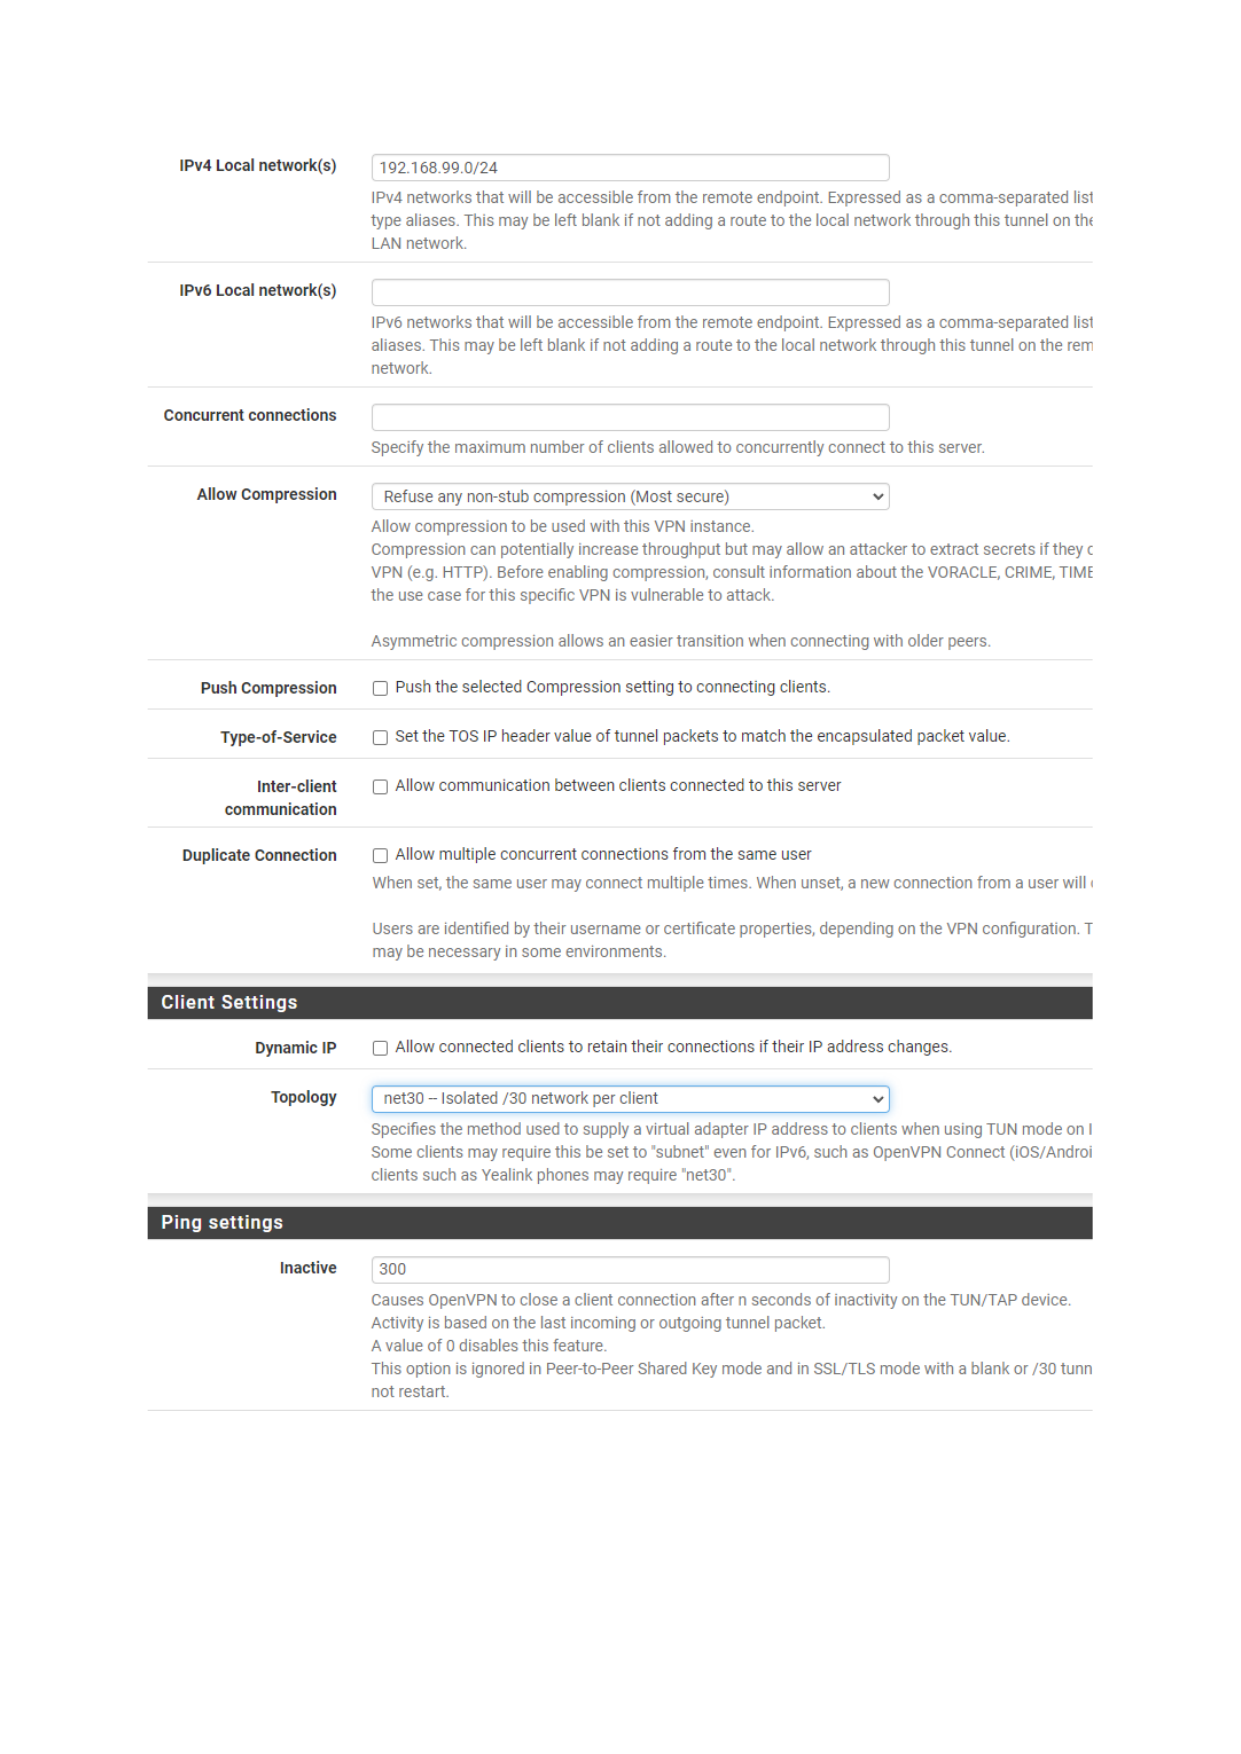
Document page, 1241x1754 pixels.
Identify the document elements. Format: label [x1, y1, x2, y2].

picture [147, 147, 1093, 1411]
